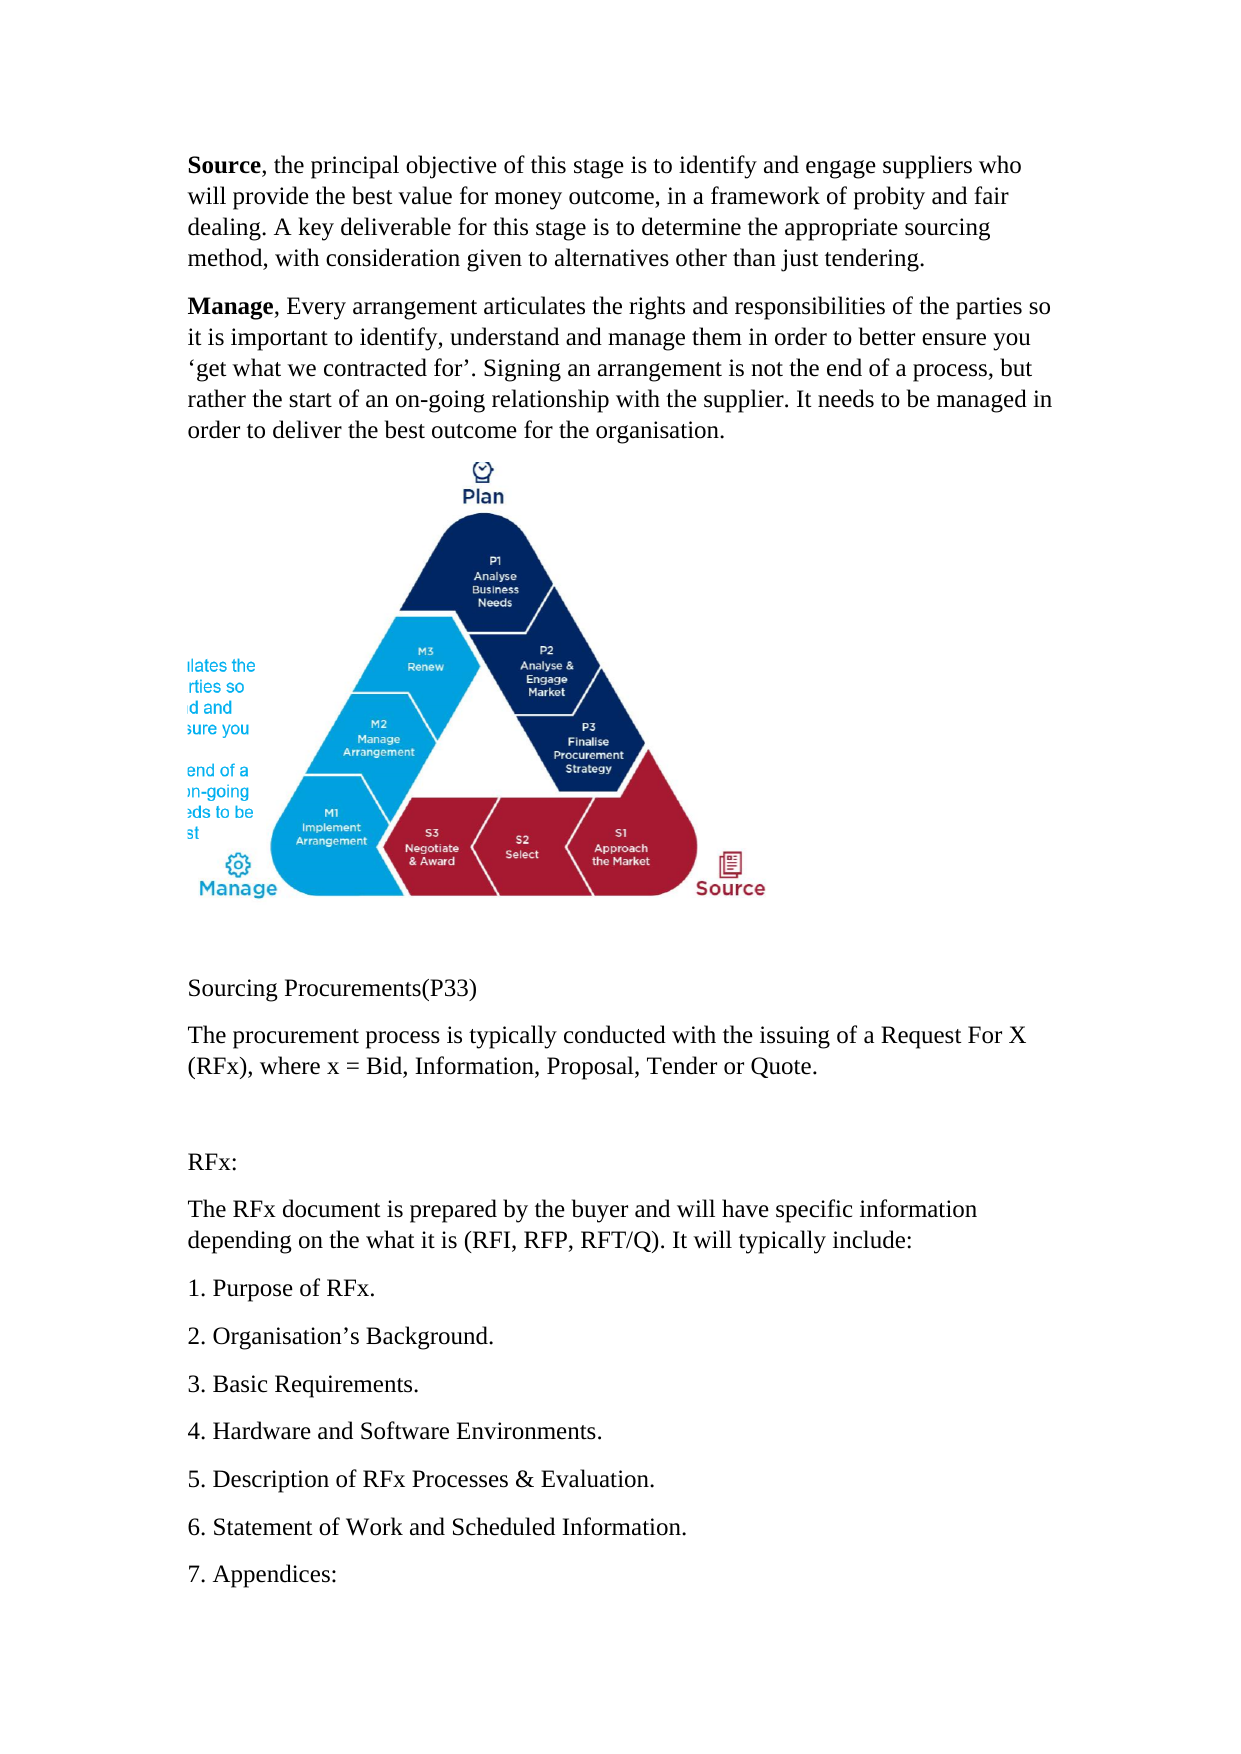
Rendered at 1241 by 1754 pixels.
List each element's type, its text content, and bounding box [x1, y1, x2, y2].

text 3. Basic Requirements. [187, 1369, 1053, 1397]
text 6. Statement of Work and Scheduled Information. [187, 1512, 1053, 1541]
text The procurement process is typically conducted with the issuing of a Request For X (RFx), where x = Bid, Information, Proposal, Tender or Quote. [187, 1020, 1053, 1080]
text 7. Appendices: [187, 1559, 1053, 1588]
text The RFx document is prepared by the buyer and will have specific information depending on the what it is (RFI, RFP, RFT/Q). It will typically include: [187, 1194, 1053, 1254]
text 4. Hardware and Software Environments. [187, 1416, 1053, 1445]
text Source, the principal objective of this stage is to identify and engage suppliers who will provide the best value for money outcome, in a framework of probity and fair dealing. A key deliverable for this stage is to determine the appropriate sourcing method, with consideration given to alternatives other than just tendering. [187, 150, 1053, 272]
picture [187, 462, 771, 907]
text 5. Description of RFx Processes & Evaluation. [187, 1464, 1053, 1493]
text RFx: [187, 1147, 1053, 1176]
text Manage, Every arrangement articulates the rights and responsibilities of the parties so it is important to identify, understand and manage them in order to better ensure you ‘get what we contracted for’. Signing an arrangement is not the end of a process, but rather the start of an on-going relationship with the supplier. It needs to be managed in order to deliver the best outcome for the organisation. [187, 291, 1053, 444]
text 2. Organisation’s Background. [187, 1321, 1053, 1350]
text 1. Purpose of RFx. [187, 1273, 1053, 1302]
text Sourcing Procurements(P33) [187, 973, 1053, 1001]
